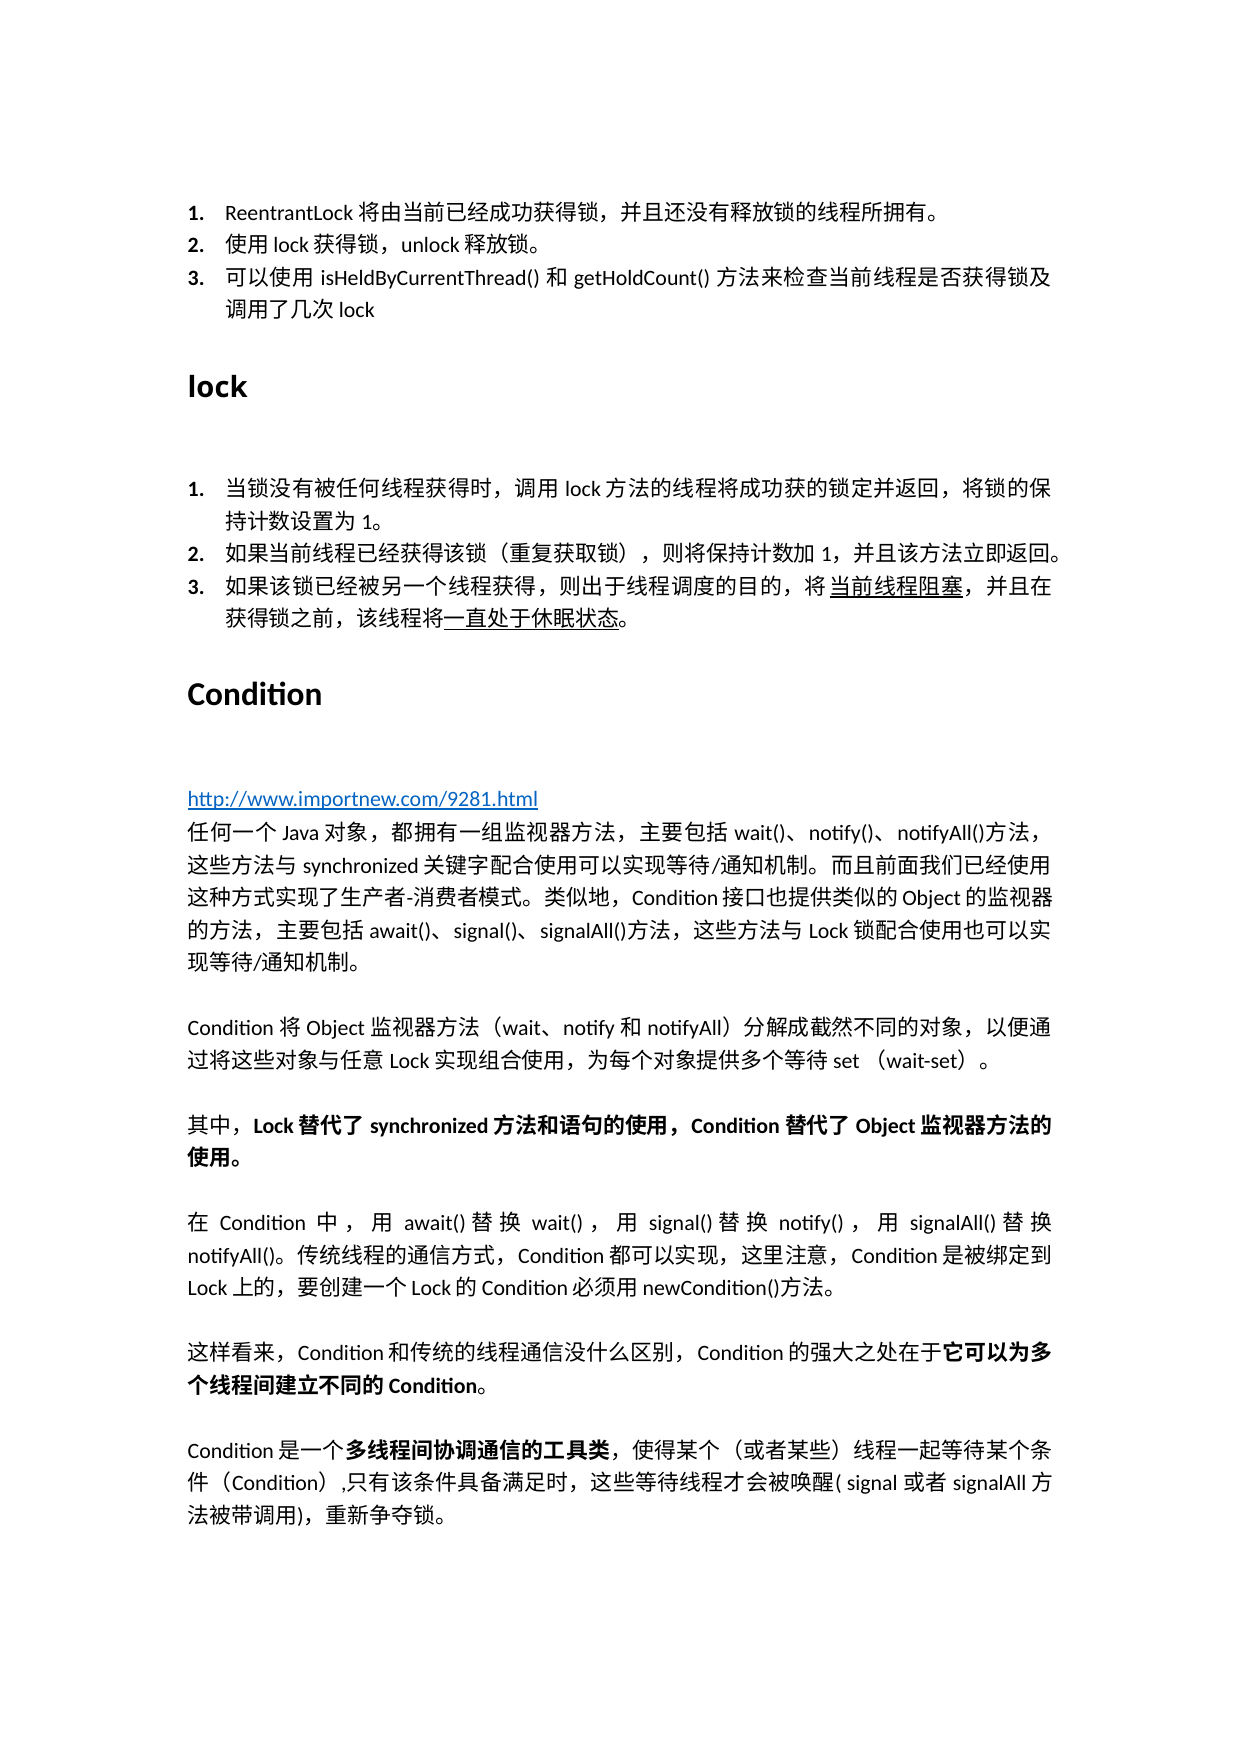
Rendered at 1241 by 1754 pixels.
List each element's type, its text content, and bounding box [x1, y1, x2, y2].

text 在Condition中，用await()替换wait()，用signal()替换notify()，用signalAll()替换notifyAll()。传统线程的通信方式，Condition都可以实现，这里注意，Condition是被绑定到Lock上的，要创建一个Lock的Condition必须用newCondition()方法。 [187, 1205, 1053, 1302]
text Condition是一个多线程间协调通信的工具类，使得某个（或者某些）线程一起等待某个条件（Condition）,只有该条件具备满足时，这些等待线程才会被唤醒( signal 或者 signalAll方法被带调用)，重新争夺锁。 [187, 1432, 1053, 1530]
subtitle Condition [187, 661, 1053, 726]
subtitle lock [187, 354, 1053, 419]
list 可以使用 isHeldByCurrentThread() 和 getHoldCount() 方法来检查当前线程是否获得锁及调用了几次lock [187, 259, 1053, 324]
list 使用lock获得锁，unlock释放锁。 [187, 227, 1053, 259]
text 任何一个Java对象，都拥有一组监视器方法，主要包括wait()、notify()、notifyAll()方法，这些方法与synchronized关键字配合使用可以实现等待/通知机制。而且前面我们已经使用这种方式实现了生产者-消费者模式。类似地，Condition接口也提供类似的Object的监视器的方法，主要包括await()、signal()、signalAll()方法，这些方法与Lock锁配合使用也可以实现等待/通知机制。 [187, 815, 1053, 977]
text http://www.importnew.com/9281.html [187, 782, 1053, 815]
text 其中，Lock 替代了 synchronized 方法和语句的使用，Condition 替代了 Object 监视器方法的使用。 [187, 1107, 1053, 1172]
list 如果当前线程已经获得该锁（重复获取锁），则将保持计数加 1，并且该方法立即返回。 [187, 536, 1053, 568]
list ReentrantLock 将由当前已经成功获得锁，并且还没有释放锁的线程所拥有。 [187, 194, 1053, 227]
list 如果该锁已经被另一个线程获得，则出于线程调度的目的，将当前线程阻塞，并且在获得锁之前，该线程将一直处于休眠状态。 [187, 568, 1053, 633]
text Condition 将 Object 监视器方法（wait、notify 和 notifyAll）分解成截然不同的对象，以便通过将这些对象与任意 Lock 实现组合使用，为每个对象提供多个等待 set （wait-set）。 [187, 1010, 1053, 1075]
list 当锁没有被任何线程获得时，调用lock方法的线程将成功获的锁定并返回，将锁的保持计数设置为 1。 [187, 471, 1053, 536]
text 这样看来，Condition和传统的线程通信没什么区别，Condition的强大之处在于它可以为多个线程间建立不同的Condition。 [187, 1335, 1053, 1400]
